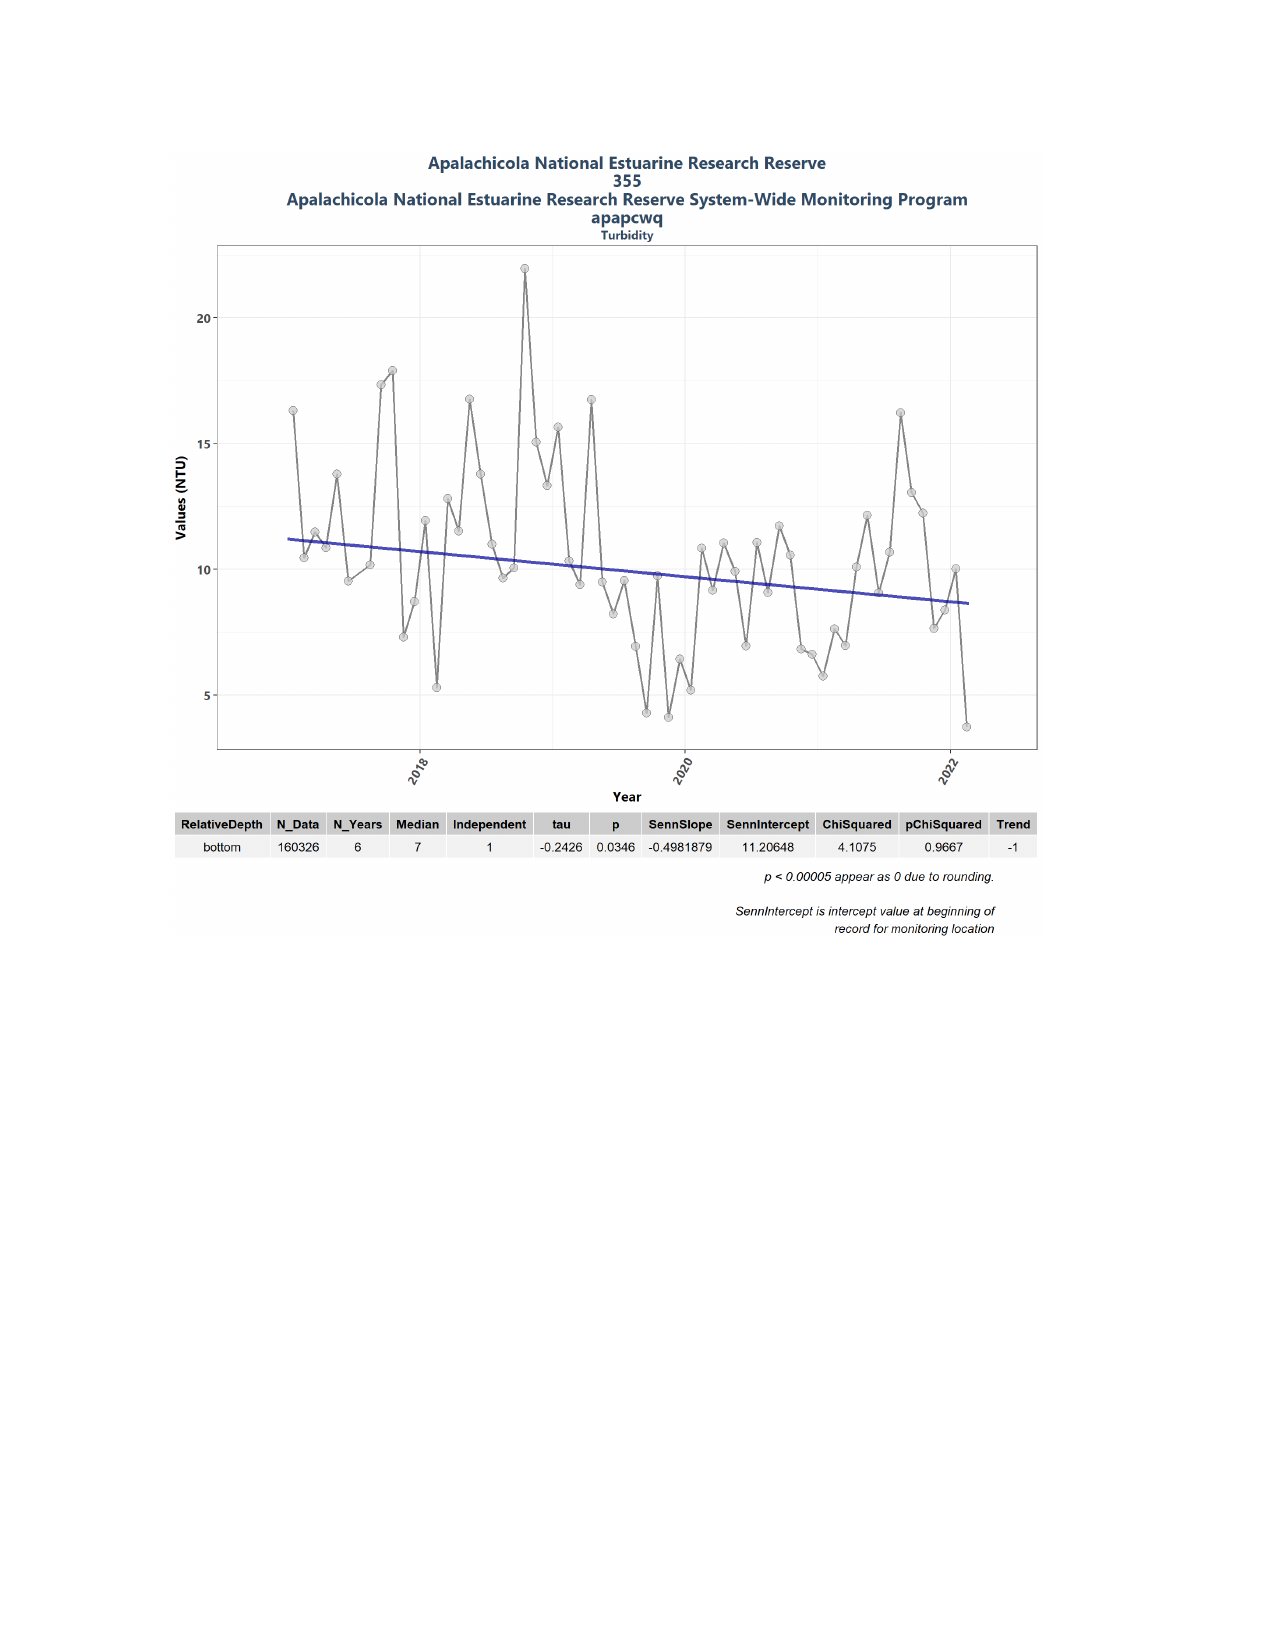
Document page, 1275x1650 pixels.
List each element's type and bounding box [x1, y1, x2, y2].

picture [168, 150, 1044, 938]
